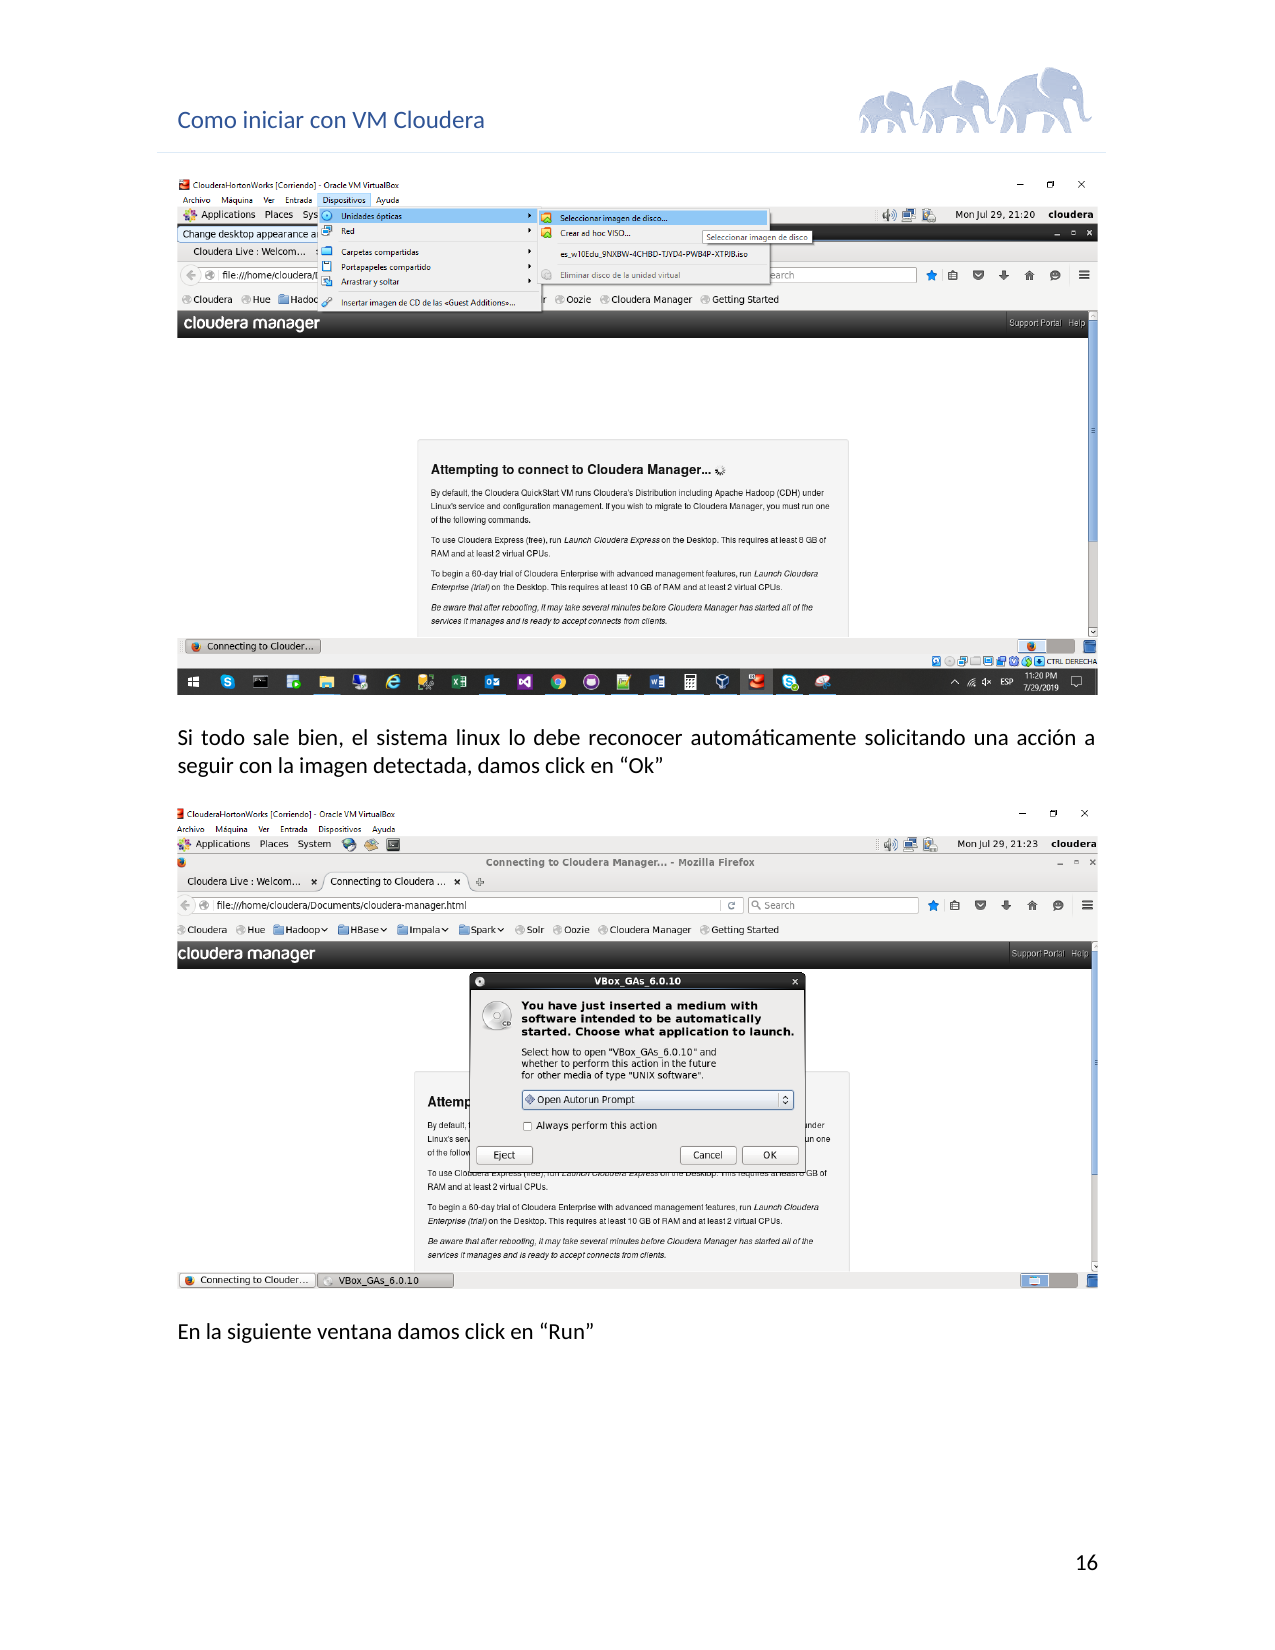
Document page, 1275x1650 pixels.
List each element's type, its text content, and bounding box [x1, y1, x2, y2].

text Si todo sale bien, el sistema linux lo debe reconocer automáticamente solicitando una acción a seguir con la imagen detectada, damos click en “Ok” [177, 723, 1098, 779]
picture [177, 806, 1098, 1289]
picture [177, 177, 1098, 695]
text En la siguiente ventana damos click en “Run” [177, 1317, 1098, 1345]
